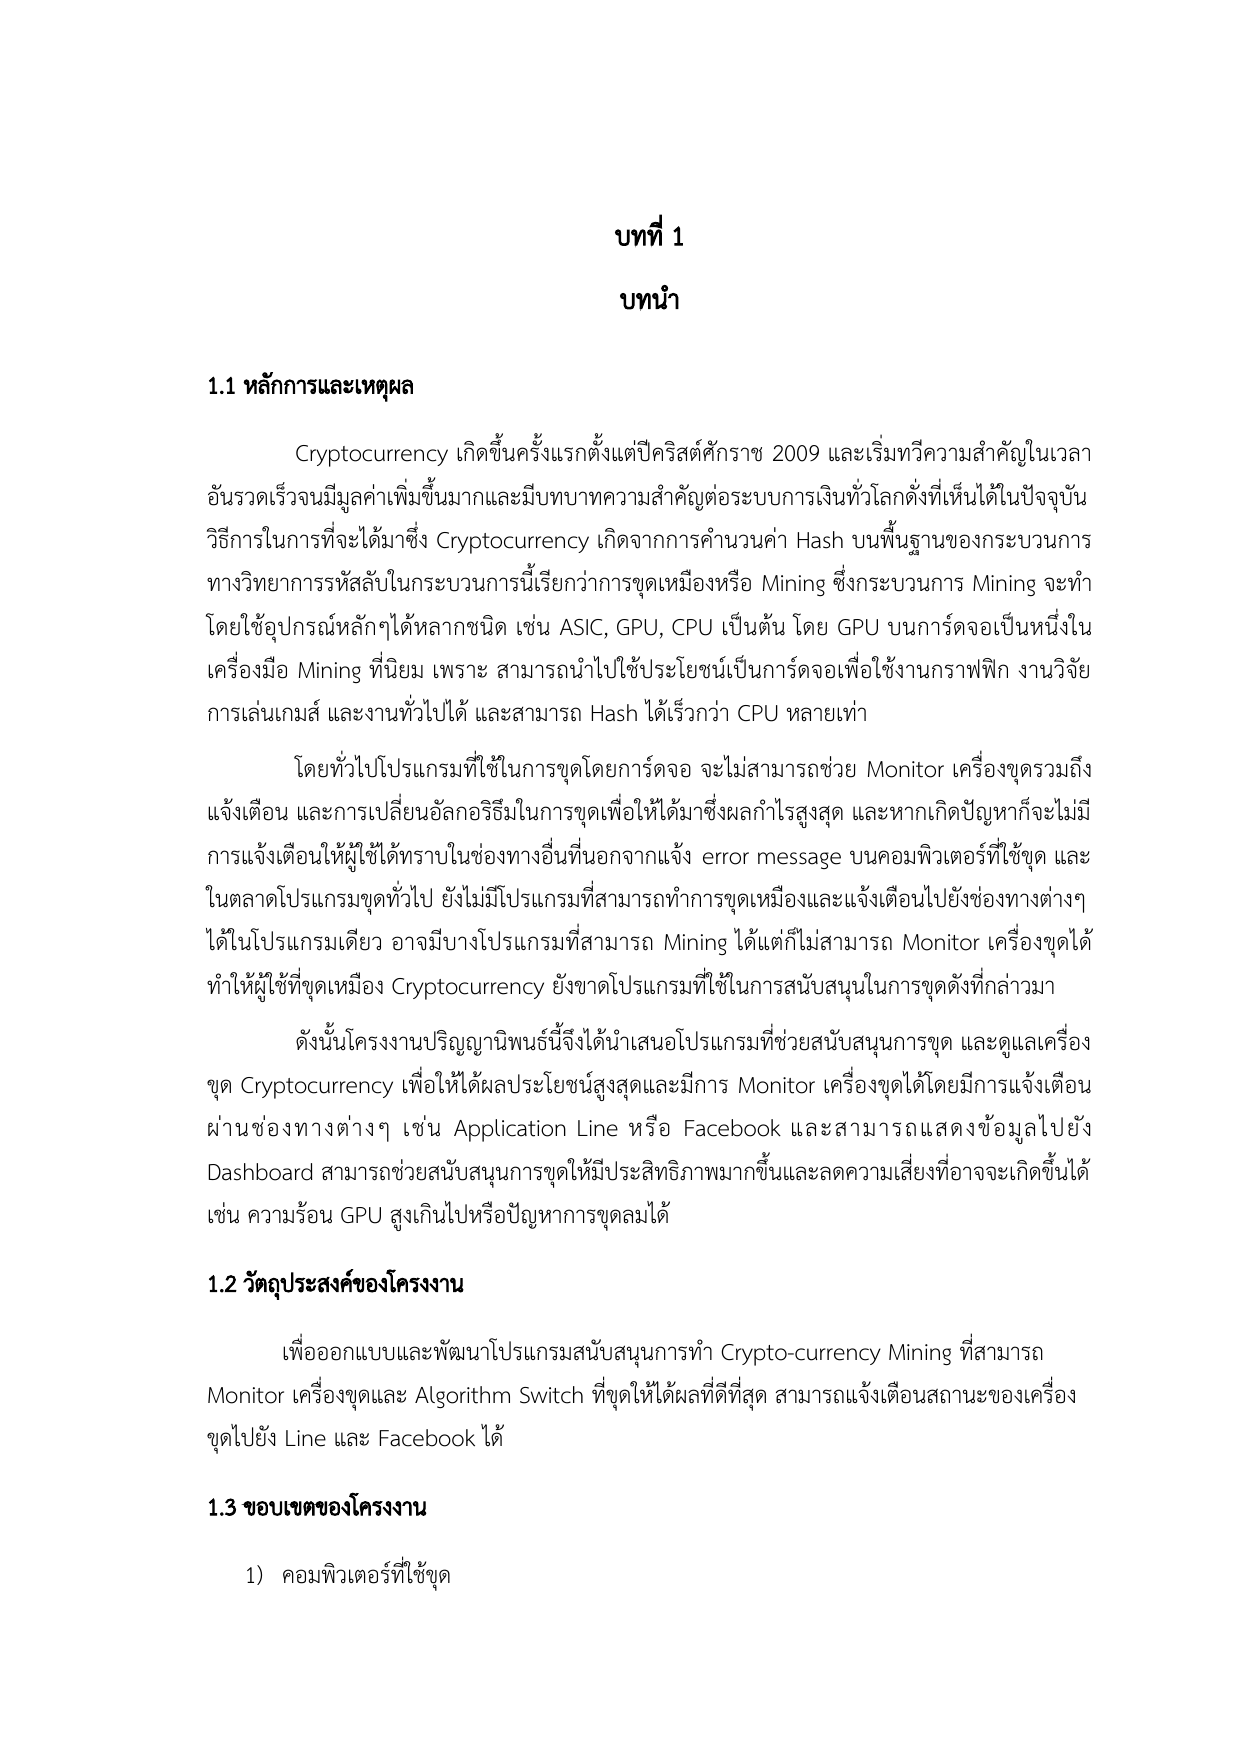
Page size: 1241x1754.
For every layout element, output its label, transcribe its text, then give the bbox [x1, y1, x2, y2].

subtitle ขอบเขตของโครงงาน [207, 1486, 1092, 1523]
text เพื่อออกแบบและพัฒนาโปรแกรมสนับสนุนการทำ Crypto-currency Mining ที่สามารถ Monitor เครื่องขุดและ Algorithm Switch ที่ขุดให้ได้ผลที่ดีที่สุด สามารถแจ้งเตือนสถานะของเครื่องขุดไปยัง Line และ Facebook ได้ [207, 1331, 1092, 1455]
text โดยทั่วไปโปรแกรมที่ใช้ในการขุดโดยการ์ดจอ จะไม่สามารถช่วย Monitor เครื่องขุดรวมถึงแจ้งเตือน และการเปลี่ยนอัลกอริธึมในการขุดเพื่อให้ได้มาซึ่งผลกำไรสูงสุด และหากเกิดปัญหาก็จะไม่มีการแจ้งเตือนให้ผู้ใช้ได้ทราบในช่องทางอื่นที่นอกจากแจ้ง error message บนคอมพิวเตอร์ที่ใช้ขุด และในตลาดโปรแกรมขุดทั่วไป ยังไม่มีโปรแกรมที่สามารถทำการขุดเหมืองและแจ้งเตือนไปยังช่องทางต่างๆได้ในโปรแกรมเดียว อาจมีบางโปรแกรมที่สามารถ Mining ได้แต่ก็ไม่สามารถ Monitor เครื่องขุดได้ ทำให้ผู้ใช้ที่ขุดเหมือง Cryptocurrency ยังขาดโปรแกรมที่ใช้ในการสนับสนุนในการขุดดังที่กล่าวมา [207, 748, 1092, 1002]
subtitle หลักการและเหตุผล [207, 364, 1092, 402]
text Cryptocurrency เกิดขึ้นครั้งแรกตั้งแต่ปีคริสต์ศักราช 2009 และเริ่มทวีความสำคัญในเวลาอันรวดเร็วจนมีมูลค่าเพิ่มขึ้นมากและมีบทบาทความสำคัญต่อระบบการเงินทั่วโลกดั่งที่เห็นได้ในปัจจุบัน วิธีการในการที่จะได้มาซึ่ง Cryptocurrency เกิดจากการคำนวนค่า Hash บนพื้นฐานของกระบวนการทางวิทยาการรหัสลับในกระบวนการนี้เรียกว่าการขุดเหมืองหรือ Mining ซึ่งกระบวนการ Mining จะทำโดยใช้อุปกรณ์หลักๆได้หลากชนิด เช่น ASIC, GPU, CPU เป็นต้น โดย GPU บนการ์ดจอเป็นหนึ่งในเครื่องมือ Mining ที่นิยม เพราะ สามารถนำไปใช้ประโยชน์เป็นการ์ดจอเพื่อใช้งานกราฟฟิก งานวิจัย การเล่นเกมส์ และงานทั่วไปได้ และสามารถ Hash ได้เร็วกว่า CPU หลายเท่า [207, 432, 1092, 730]
list คอมพิวเตอร์ที่ใช้ขุด [244, 1554, 1092, 1592]
subtitle วัตถุประสงค์ของโครงงาน [207, 1262, 1092, 1300]
subtitle บทนำ [207, 212, 1092, 318]
text ดังนั้นโครงงานปริญญานิพนธ์นี้จึงได้นำเสนอโปรแกรมที่ช่วยสนับสนุนการขุด และดูแลเครื่องขุด Cryptocurrency เพื่อให้ได้ผลประโยชน์สูงสุดและมีการ Monitor เครื่องขุดได้โดยมีการแจ้งเตือนผ่านช่องทางต่างๆ เช่น Application Line หรือ Facebook และสามารถแสดงข้อมูลไปยัง Dashboard สามารถช่วยสนับสนุนการขุดให้มีประสิทธิภาพมากขึ้นและลดความเสี่ยงที่อาจจะเกิดขึ้นได้ เช่น ความร้อน GPU สูงเกินไปหรือปัญหาการขุดลมได้ [207, 1021, 1092, 1232]
